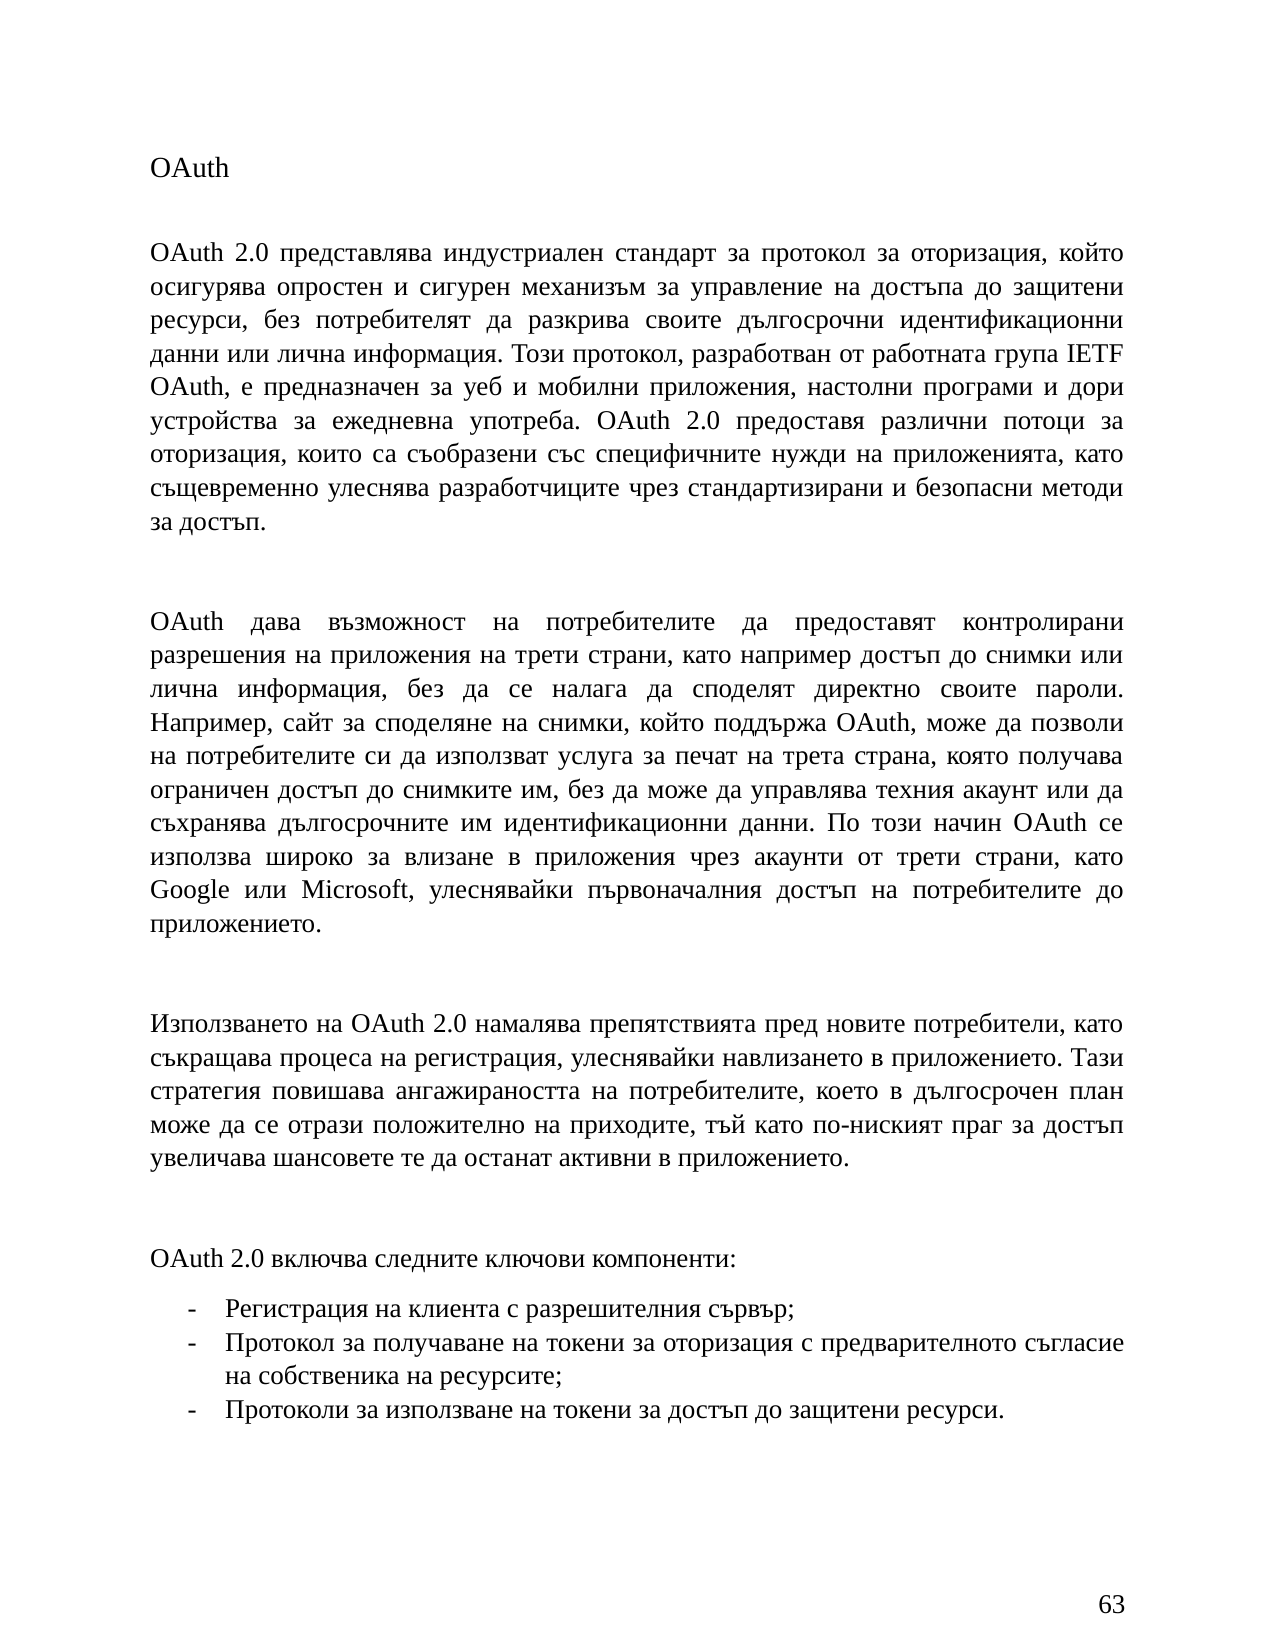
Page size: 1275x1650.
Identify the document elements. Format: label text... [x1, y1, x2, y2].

text OAuth дава възможност на потребителите да предоставят контролирани разрешения на приложения на трети страни, като например достъп до снимки или лична информация, без да се налага да споделят директно своите пароли. Например, сайт за споделяне на снимки, който поддържа OAuth, може да позволи на потребителите си да използват услуга за печат на трета страна, която получава ограничен достъп до снимките им, без да може да управлява техния акаунт или да съхранява дългосрочните им идентификационни данни. По този начин OAuth се използва широко за влизане в приложения чрез акаунти от трети страни, като Google или Microsoft, улеснявайки първоначалния достъп на потребителите до приложението. [150, 605, 1125, 938]
text OAuth 2.0 включва следните ключови компоненти: [150, 1242, 1125, 1273]
subtitle OAuth [150, 150, 1125, 183]
text OAuth 2.0 представлява индустриален стандарт за протокол за оторизация, който осигурява опростен и сигурен механизъм за управление на достъпа до защитени ресурси, без потребителят да разкрива своите дългосрочни идентификационни данни или лична информация. Този протокол, разработван от работната група IETF OAuth, е предназначен за уеб и мобилни приложения, настолни програми и дори устройства за ежедневна употреба. OAuth 2.0 предоставя различни потоци за оторизация, които са съобразени със специфичните нужди на приложенията, като същевременно улеснява разработчиците чрез стандартизирани и безопасни методи за достъп. [150, 236, 1125, 536]
text Използването на OAuth 2.0 намалява препятствията пред новите потребители, като съкращава процеса на регистрация, улеснявайки навлизането в приложението. Тази стратегия повишава ангажираността на потребителите, което в дългосрочен план може да се отрази положително на приходите, тъй като по-ниският праг за достъп увеличава шансовете те да останат активни в приложението. [150, 1007, 1125, 1173]
list Регистрация на клиента с разрешителния сървър; [187, 1292, 1125, 1323]
list Протокол за получаване на токени за оторизация с предварителното съгласие на собственика на ресурсите; [187, 1326, 1125, 1390]
list Протоколи за използване на токени за достъп до защитени ресурси. [187, 1393, 1125, 1424]
